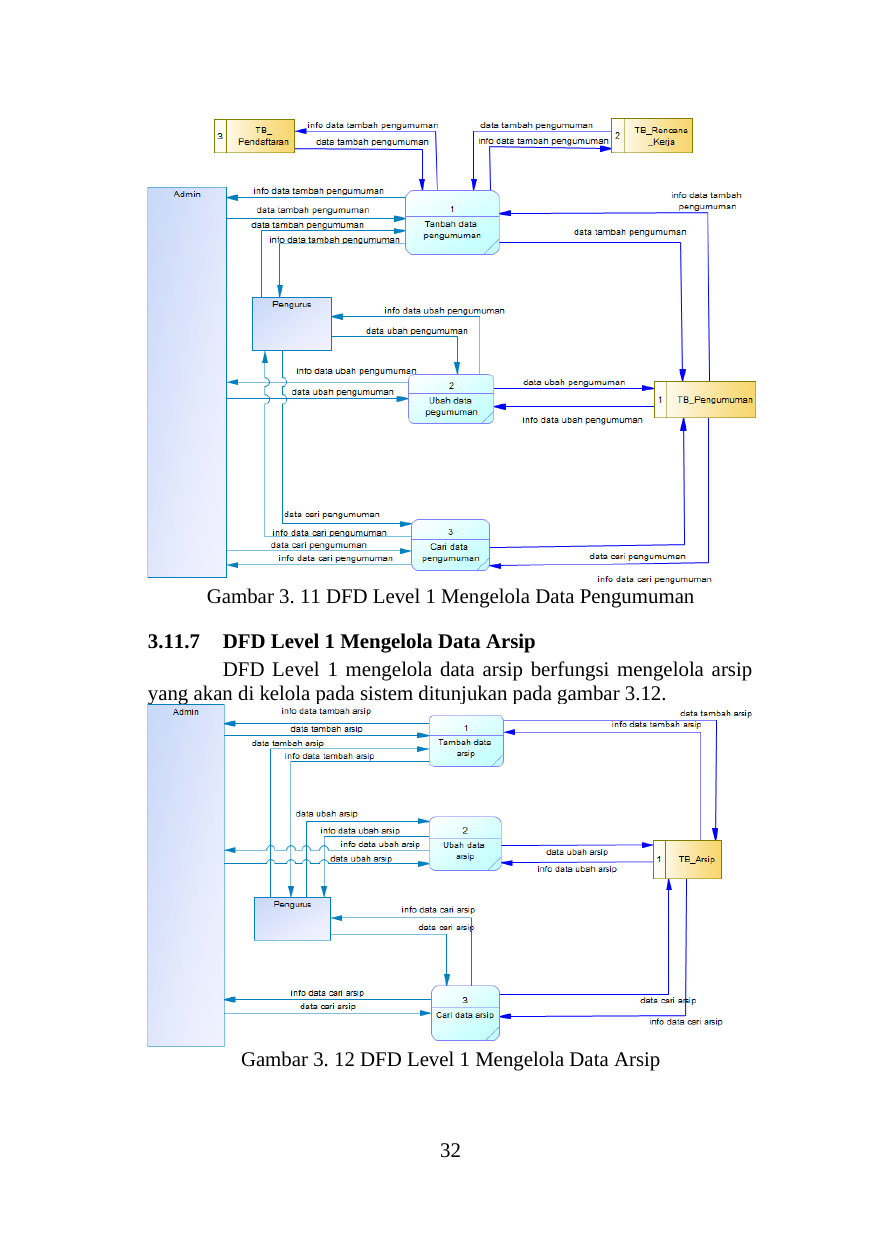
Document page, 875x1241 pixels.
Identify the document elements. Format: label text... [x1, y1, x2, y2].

text Gambar 3. 11 DFD Level 1 Mengelola Data Pengumuman [148, 585, 753, 608]
subtitle 3.11.7 DFD Level 1 Mengelola Data Arsip [148, 629, 753, 653]
text DFD Level 1 mengelola data arsip berfungsi mengelola arsip yang akan di kelola pada sistem ditunjukan pada gambar 3.12. [148, 657, 753, 704]
text Gambar 3. 12 DFD Level 1 Mengelola Data Arsip [148, 1047, 753, 1071]
picture [147, 704, 756, 1047]
picture [147, 118, 756, 585]
